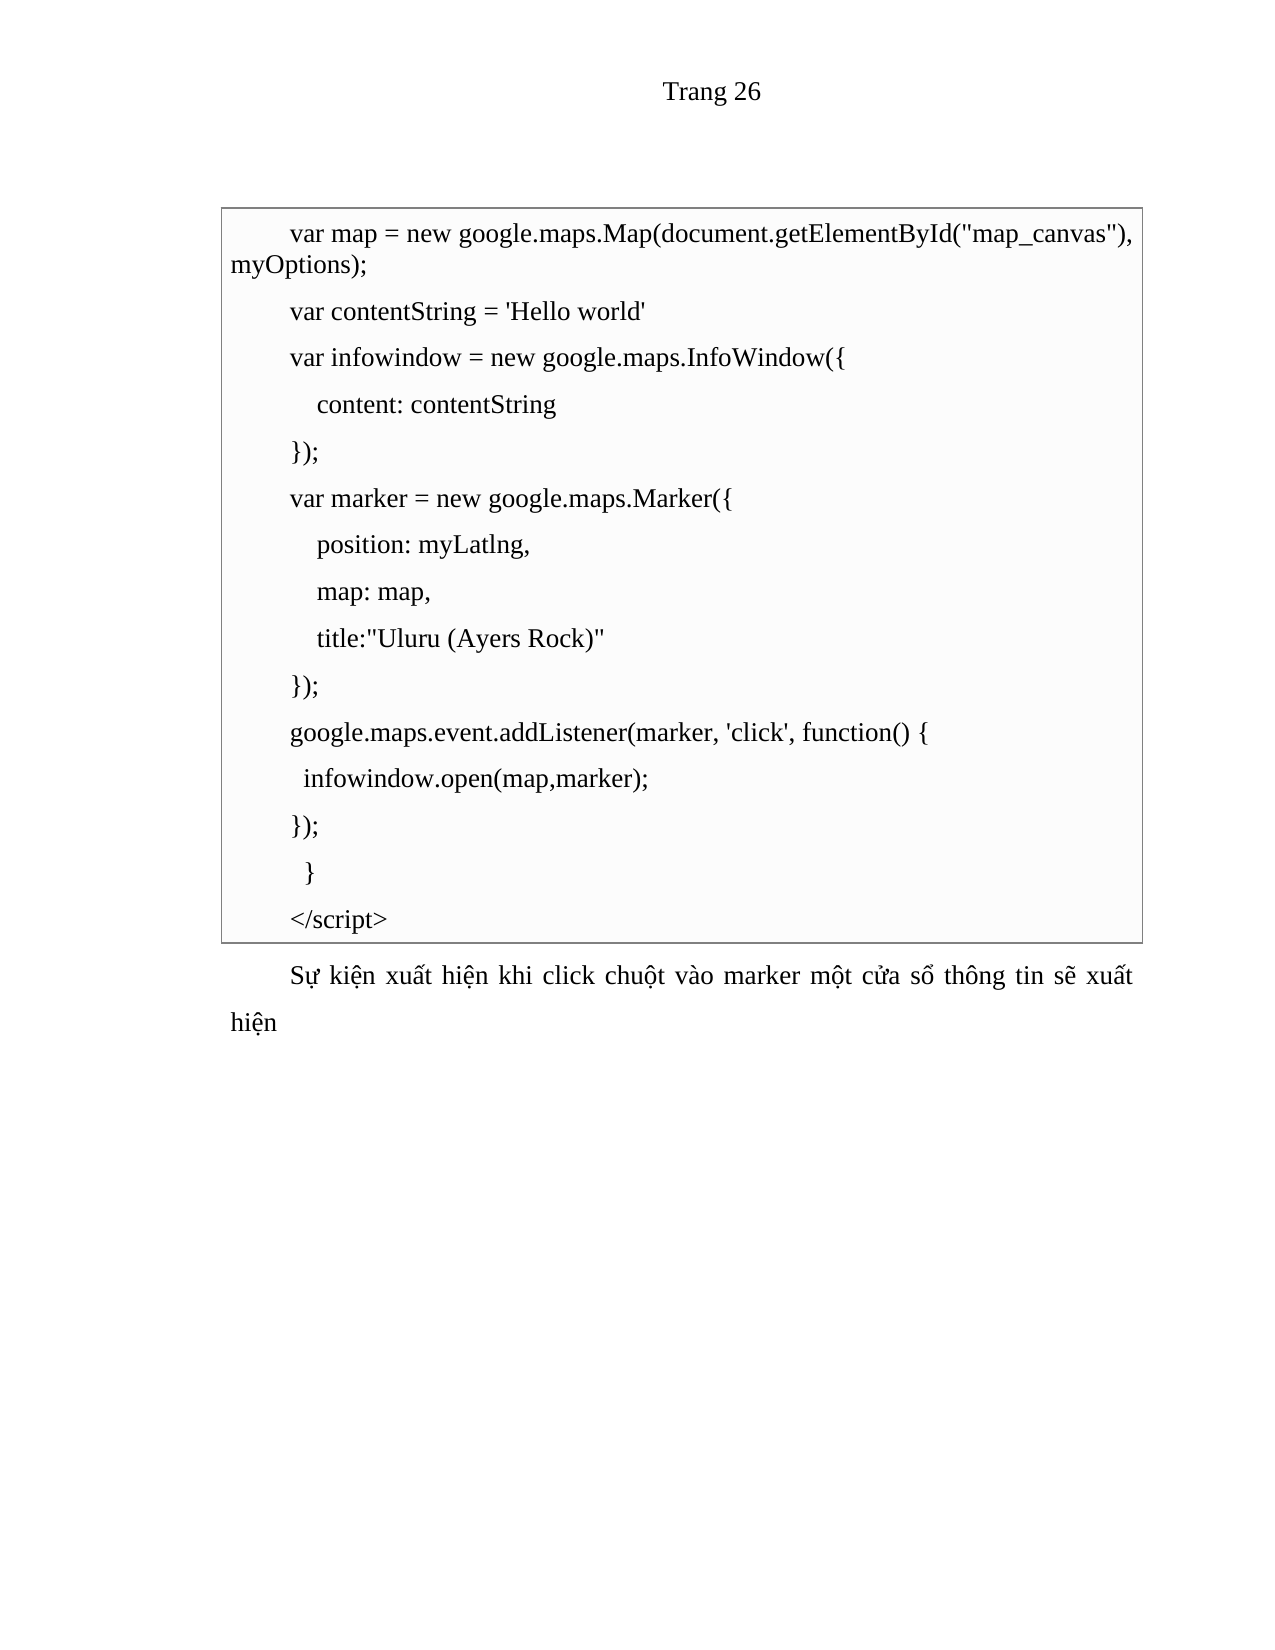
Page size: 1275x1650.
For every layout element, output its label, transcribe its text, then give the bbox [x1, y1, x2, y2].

text var marker = new google.maps.Marker({ [222, 472, 1142, 513]
text }); [222, 659, 1142, 700]
text title:"Uluru (Ayers Rock)" [222, 612, 1142, 653]
text var infowindow = new google.maps.InfoWindow({ [222, 332, 1142, 373]
text }); [222, 799, 1142, 840]
text </script> [222, 893, 1142, 942]
text map: map, [222, 566, 1142, 607]
text var contentString = 'Hello world' [222, 285, 1142, 326]
text var map = new google.maps.Map(document.getElementById("map_canvas"), myOptions); [222, 209, 1142, 279]
text content: contentString [222, 378, 1142, 419]
text infowindow.open(map,marker); [222, 753, 1142, 794]
text } [222, 846, 1142, 887]
text Sự kiện xuất hiện khi click chuột vào marker một cửa sổ thông tin sẽ xuất hiện [230, 959, 1133, 1037]
text google.maps.event.addListener(marker, 'click', function() { [222, 706, 1142, 747]
text position: myLatlng, [222, 519, 1142, 560]
text }); [222, 425, 1142, 466]
